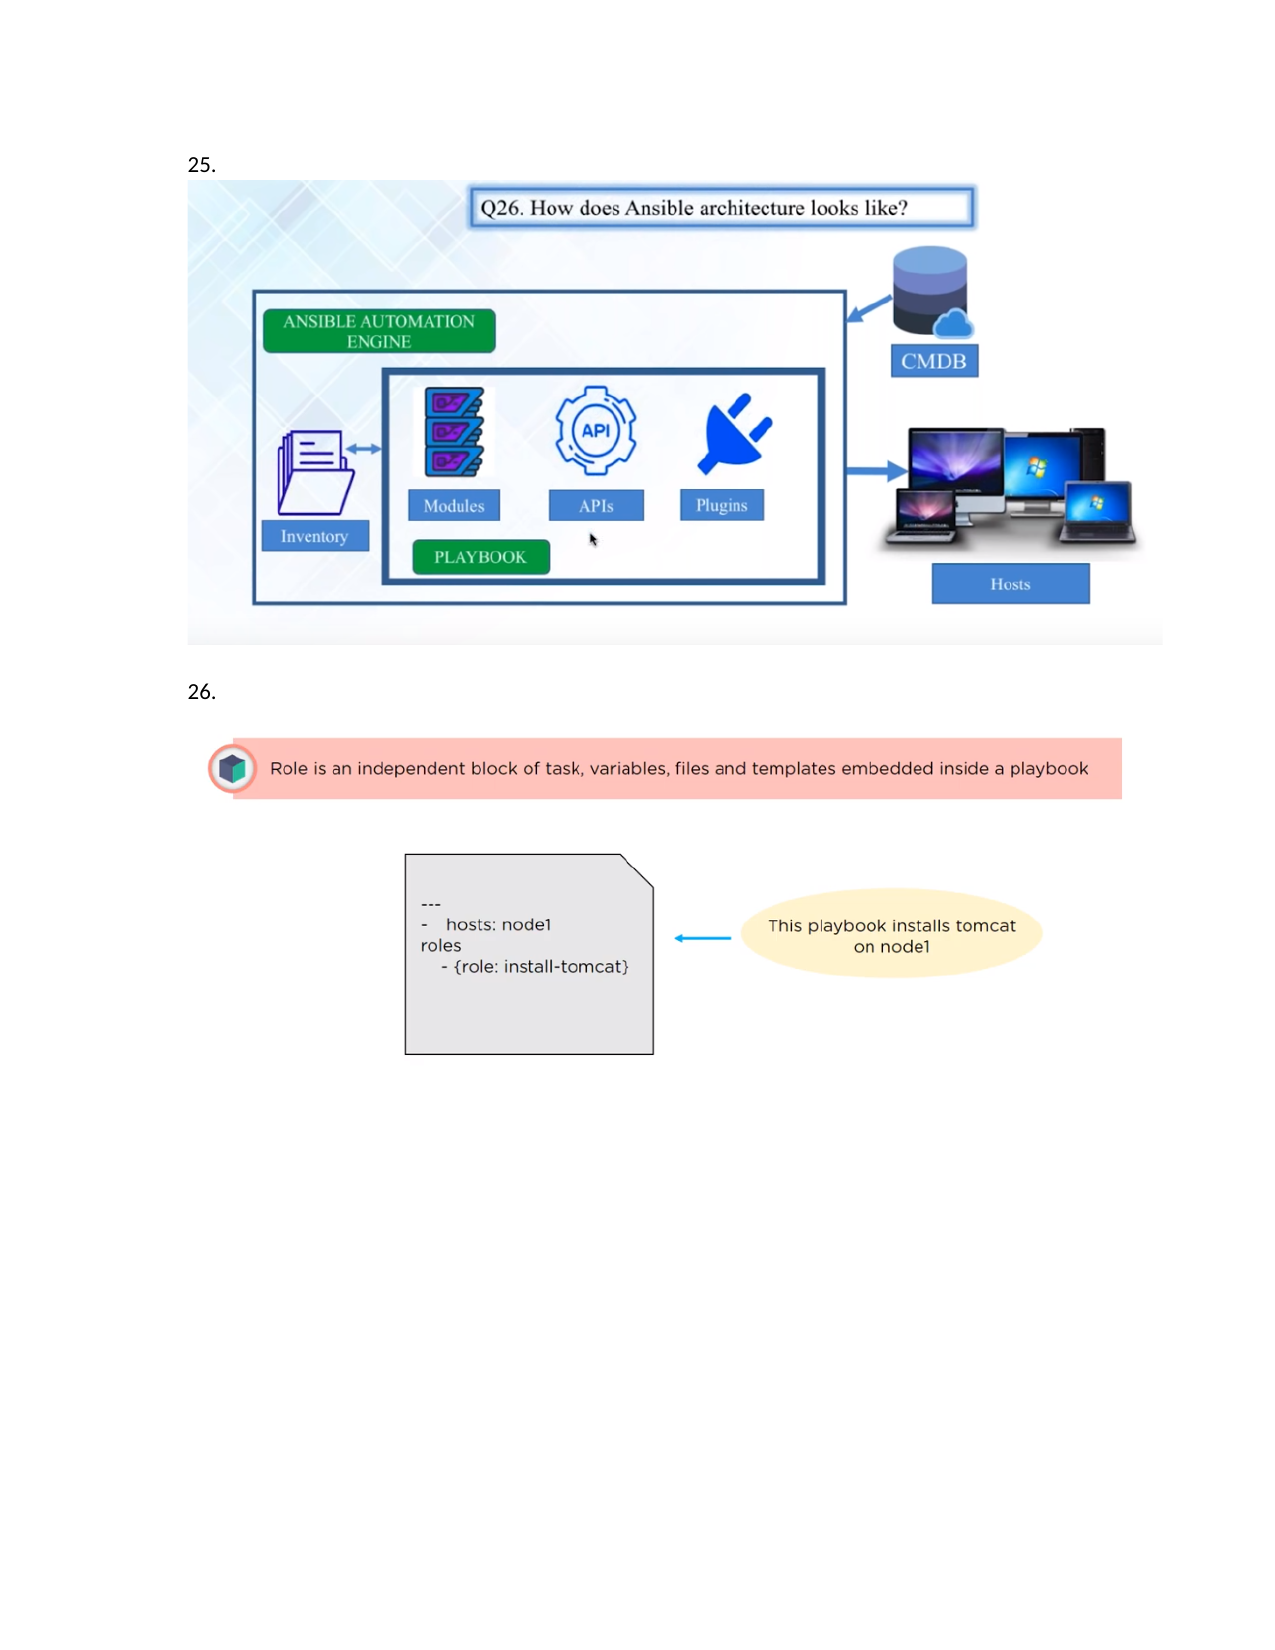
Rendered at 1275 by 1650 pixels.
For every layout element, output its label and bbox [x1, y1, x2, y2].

picture [187, 180, 1163, 645]
picture [187, 707, 1163, 1084]
